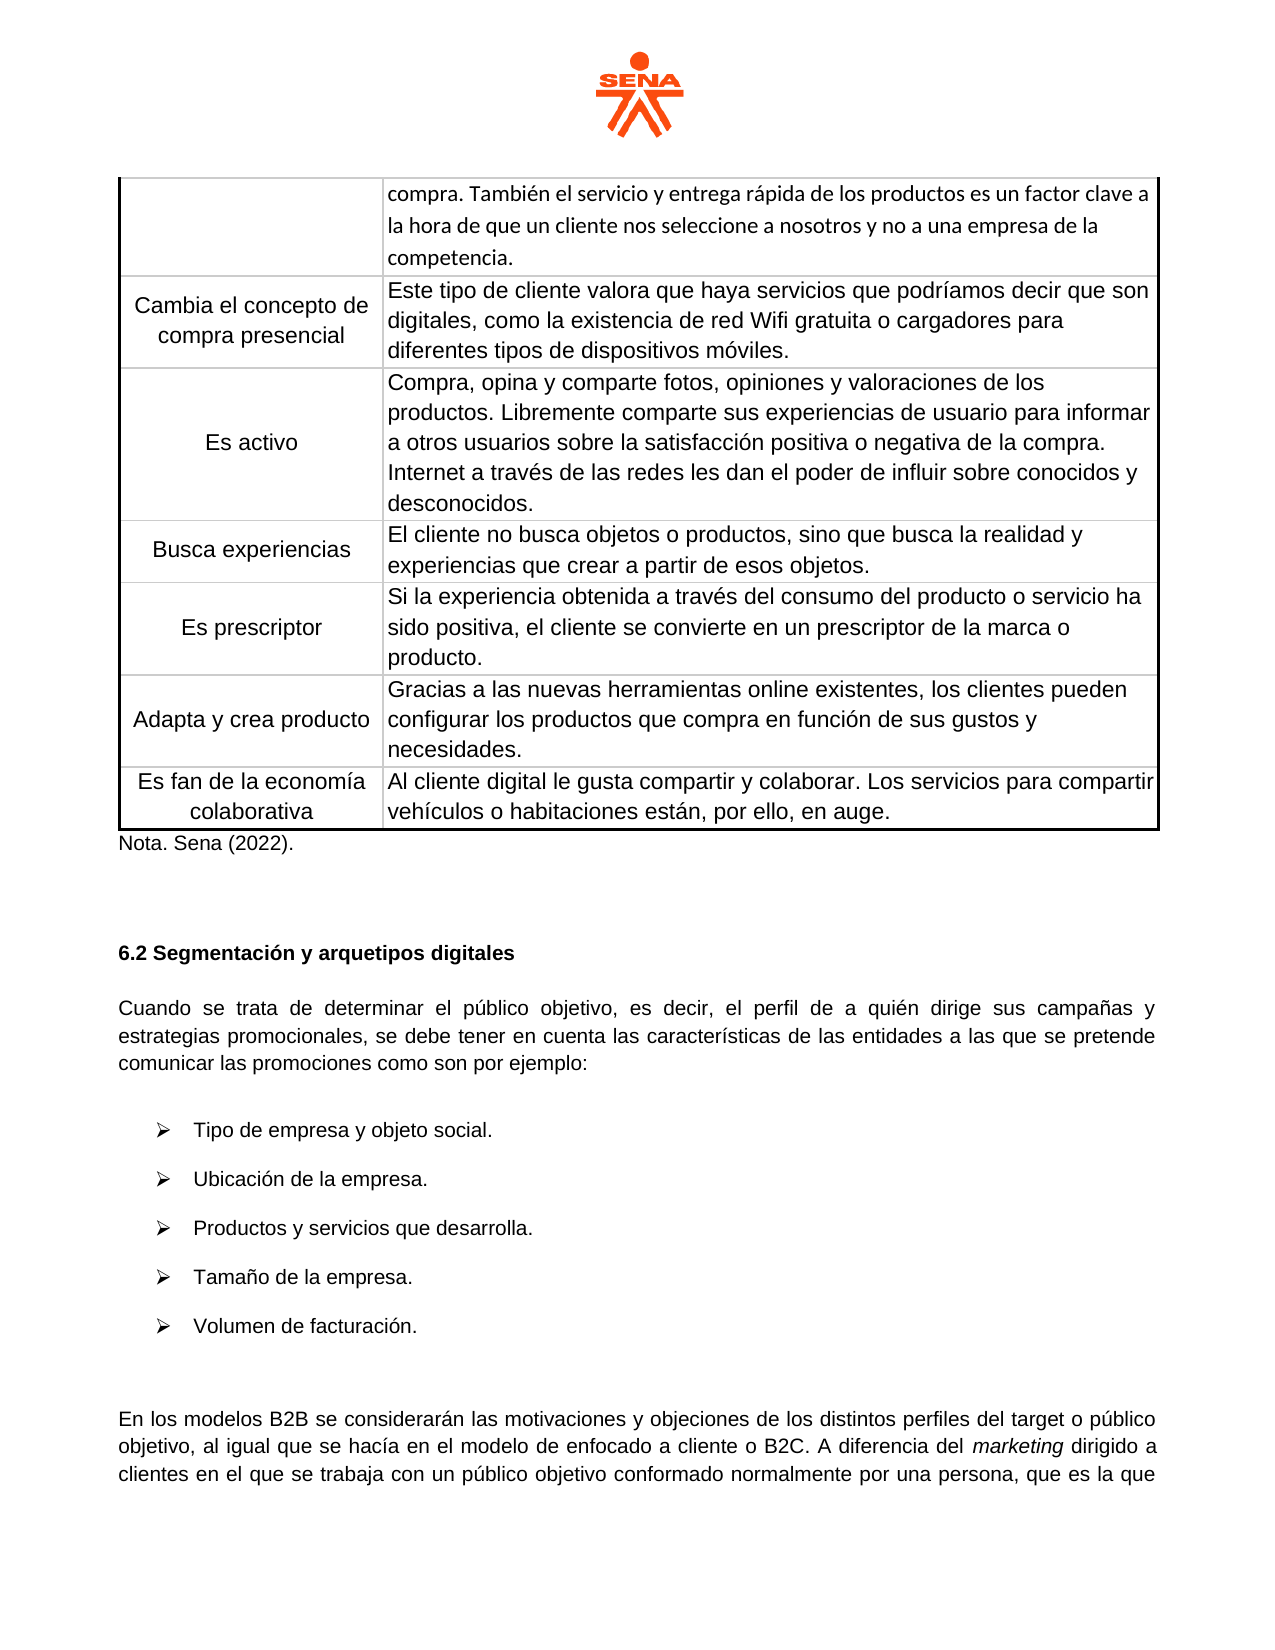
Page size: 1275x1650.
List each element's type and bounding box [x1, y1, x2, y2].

picture [585, 48, 690, 142]
